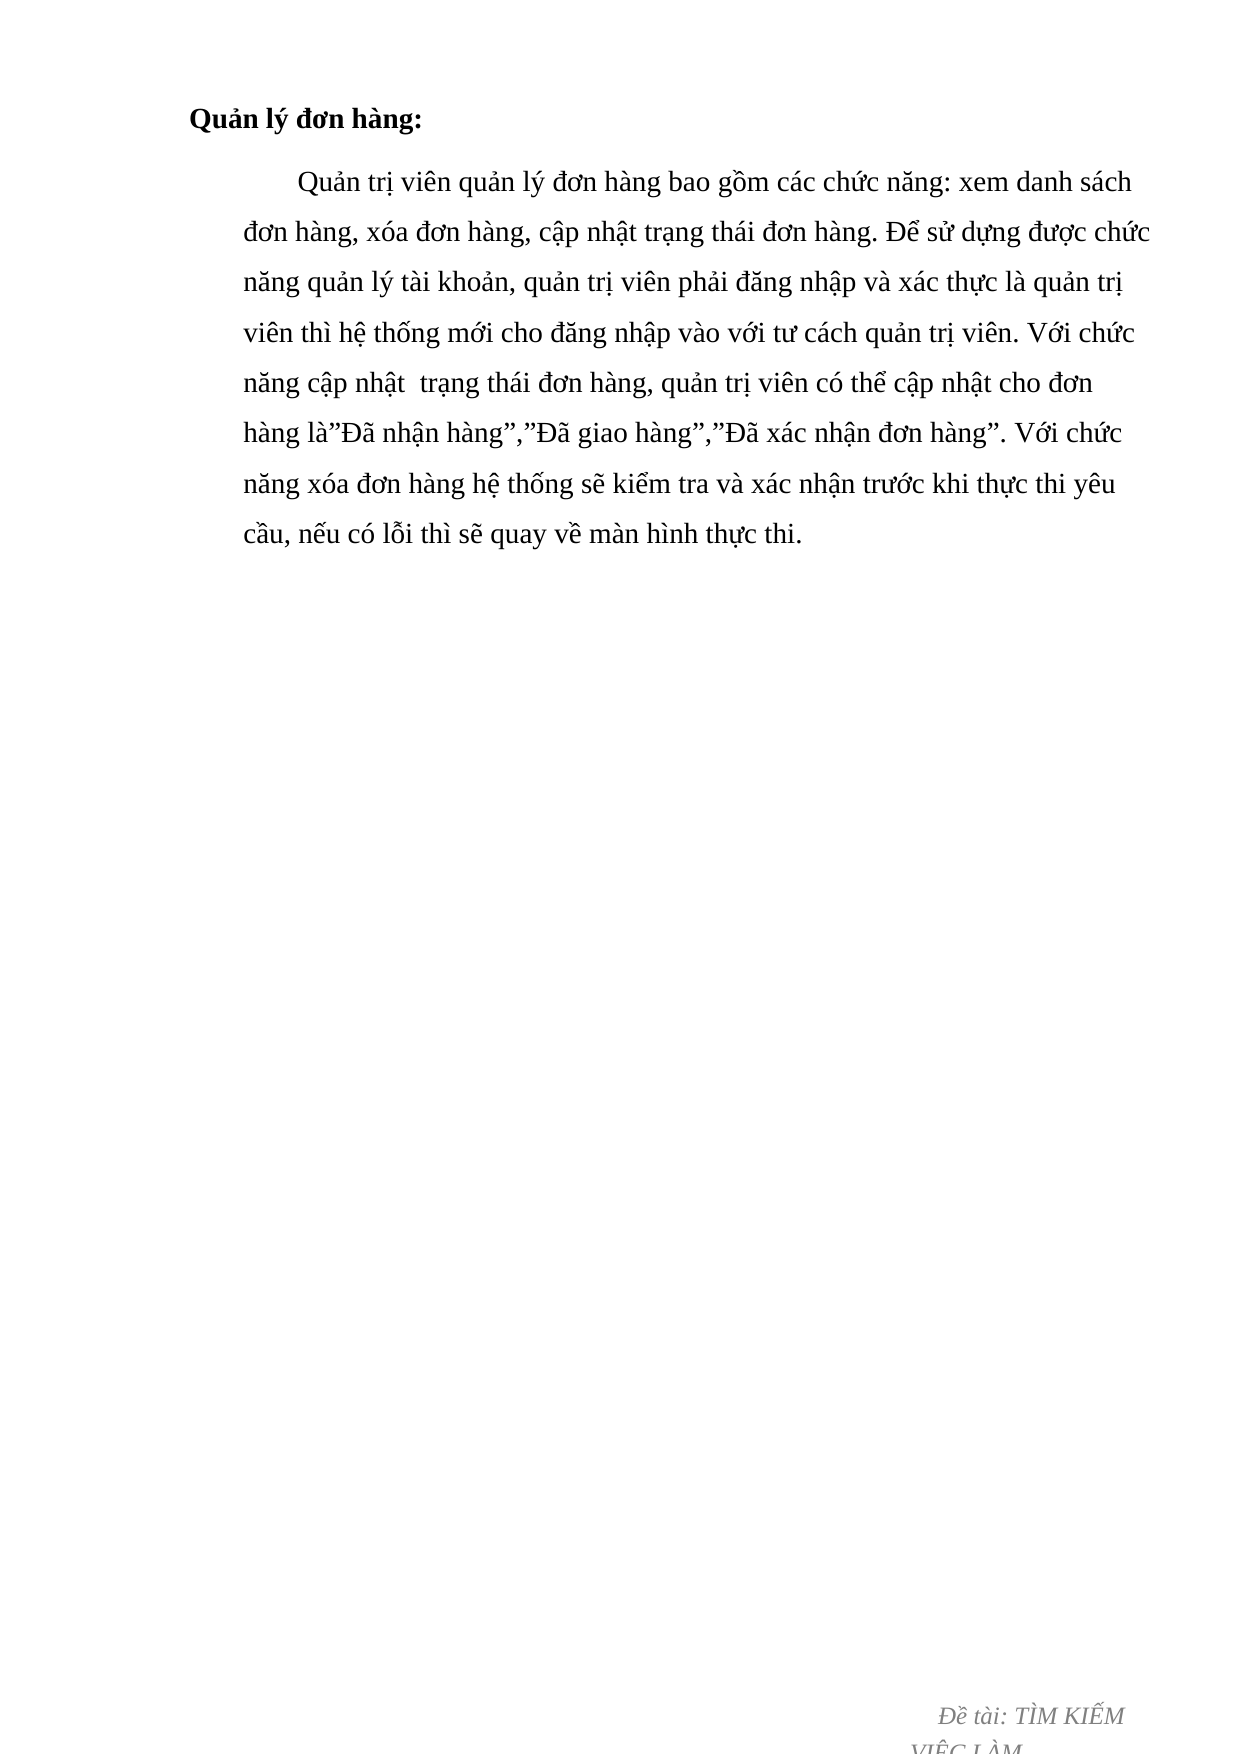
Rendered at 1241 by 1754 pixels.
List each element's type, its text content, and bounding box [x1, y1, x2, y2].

text Quản lý đơn hàng: [189, 101, 1152, 134]
text Quản trị viên quản lý đơn hàng bao gồm các chức năng: xem danh sách đơn hàng, xóa đơn hàng, cập nhật trạng thái đơn hàng. Để sử dựng được chức năng quản lý tài khoản, quản trị viên phải đăng nhập và xác thực là quản trị viên thì hệ thống mới cho đăng nhập vào với tư cách quản trị viên. Với chức năng cập nhật trạng thái đơn hàng, quản trị viên có thể cập nhật cho đơn hàng là”Đã nhận hàng”,”Đã giao hàng”,”Đã xác nhận đơn hàng”. Với chức năng xóa đơn hàng hệ thống sẽ kiểm tra và xác nhận trước khi thực thi yêu cầu, nếu có lỗi thì sẽ quay về màn hình thực thi. [243, 164, 1152, 549]
